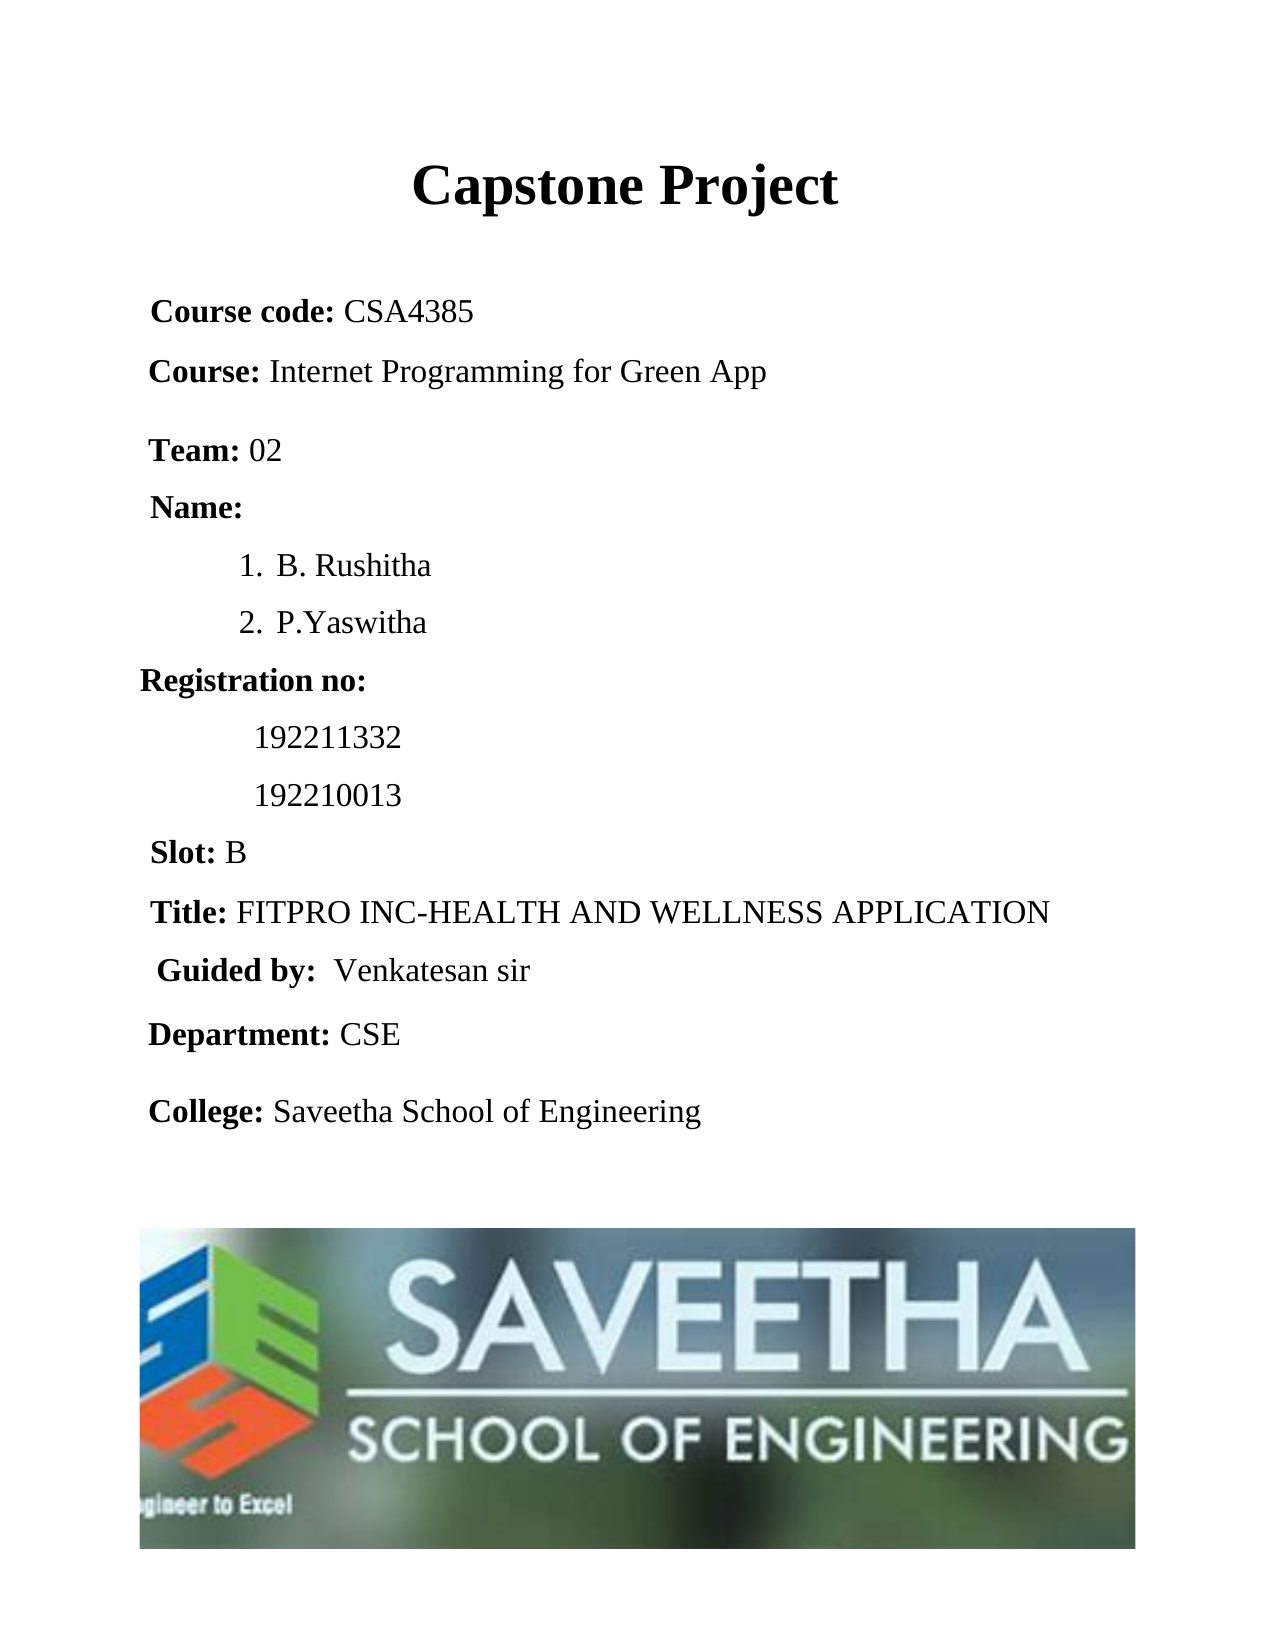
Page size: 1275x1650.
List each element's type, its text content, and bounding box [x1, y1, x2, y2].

title Capstone Project [139, 150, 1111, 217]
text Course code: CSA4385 [150, 291, 1135, 329]
text 192210013 [139, 775, 444, 813]
text Title: FITPRO INC-HEALTH AND WELLNESS APPLICATION [150, 892, 1117, 931]
text Slot: B [150, 832, 1135, 871]
text Team: 02 [139, 430, 1135, 468]
text Department: CSE [139, 1014, 1135, 1053]
text Guided by: Venkatesan sir [139, 950, 1135, 988]
list B. Rushitha [239, 545, 444, 583]
picture [139, 1228, 1136, 1549]
text College: Saveetha School of Engineering [139, 1091, 1135, 1129]
list P.Yaswitha [239, 602, 444, 641]
text Name: [150, 487, 444, 526]
text Registration no: [139, 660, 444, 698]
text 192211332 [139, 717, 444, 756]
text Course: Internet Programming for Green App [139, 351, 1135, 389]
